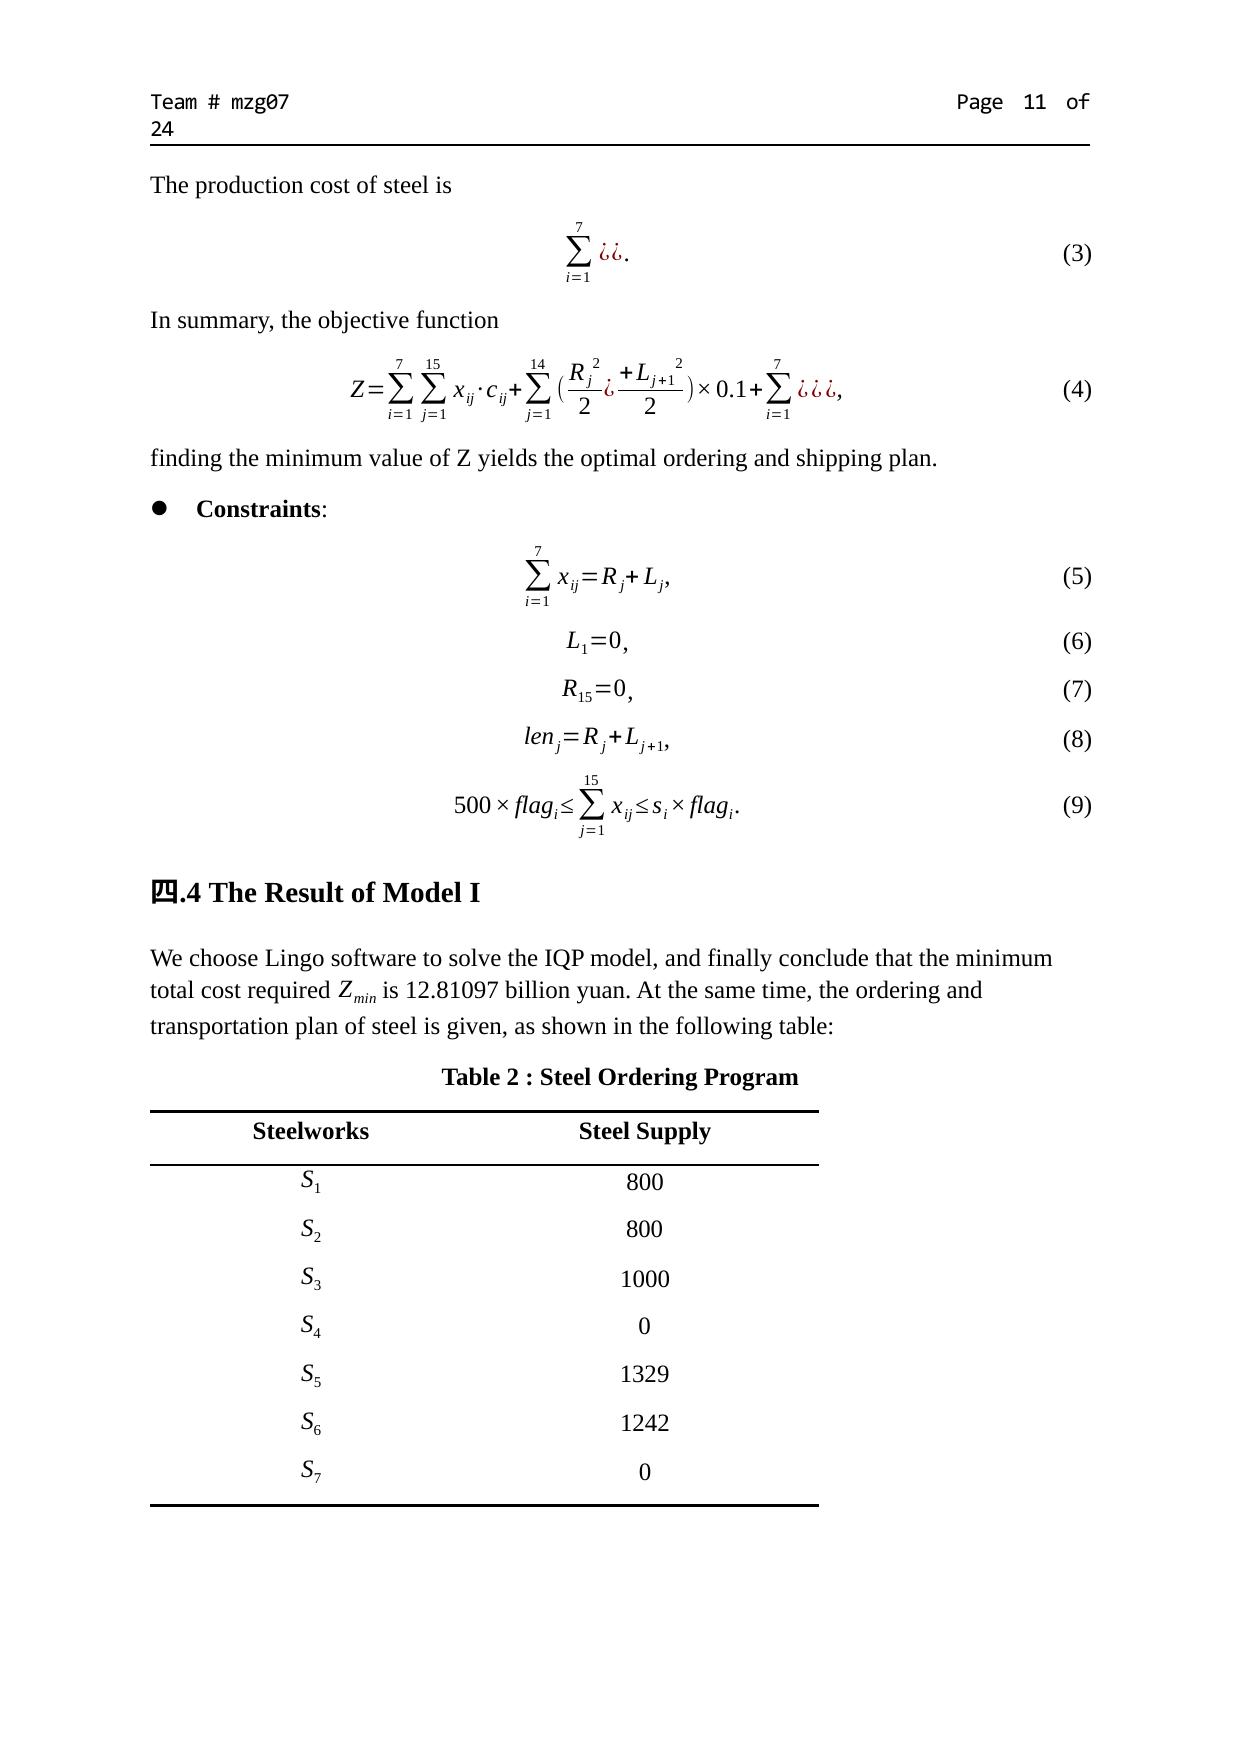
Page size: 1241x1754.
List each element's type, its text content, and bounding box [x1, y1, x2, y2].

table_cell [150, 1263, 471, 1311]
table_cell . [150, 771, 1044, 856]
table_cell , [150, 626, 1044, 674]
text The production cost of steel is [150, 168, 1090, 202]
table_cell [150, 1214, 471, 1262]
list Constraints: [150, 491, 1090, 525]
table_cell [150, 1408, 471, 1456]
table_cell [150, 1311, 471, 1359]
table_header () [1044, 354, 1111, 440]
table_cell 1000 [471, 1263, 818, 1311]
text We choose Lingo software to solve the IQP model, and finally conclude that the minimum total cost required is 12.81097 billion yuan. At the same time, the ordering and transportation plan of steel is given, as shown in the following table: [150, 940, 1090, 1042]
subtitle The Result of Model I [150, 856, 1065, 923]
text finding the minimum value of Z yields the optimal ordering and shipping plan. [150, 440, 1090, 474]
table_cell 800 [471, 1166, 818, 1214]
table_header () [1044, 219, 1111, 303]
text In summary, the objective function [150, 303, 1090, 337]
table_header Steel Supply [471, 1113, 818, 1164]
text Table 2 : Steel Ordering Program [150, 1059, 1090, 1093]
table_cell () [1044, 675, 1111, 723]
table_header , [150, 354, 1044, 440]
table_cell [150, 1456, 471, 1504]
table_cell () [1044, 626, 1111, 674]
table_header Steelworks [150, 1113, 471, 1164]
table_cell 0 [471, 1456, 818, 1504]
table_cell [471, 1408, 818, 1456]
table_cell [150, 1166, 471, 1214]
table_cell () [1044, 771, 1111, 856]
table_cell [471, 1311, 818, 1359]
table_header . [150, 219, 1044, 303]
table_header , [150, 542, 1044, 626]
table_header () [1044, 542, 1111, 626]
table_cell [150, 1359, 471, 1407]
table_cell [471, 1359, 818, 1407]
table_cell [471, 1214, 818, 1262]
table_cell , [150, 675, 1044, 723]
table_cell , [150, 723, 1044, 771]
table_cell () [1044, 723, 1111, 771]
